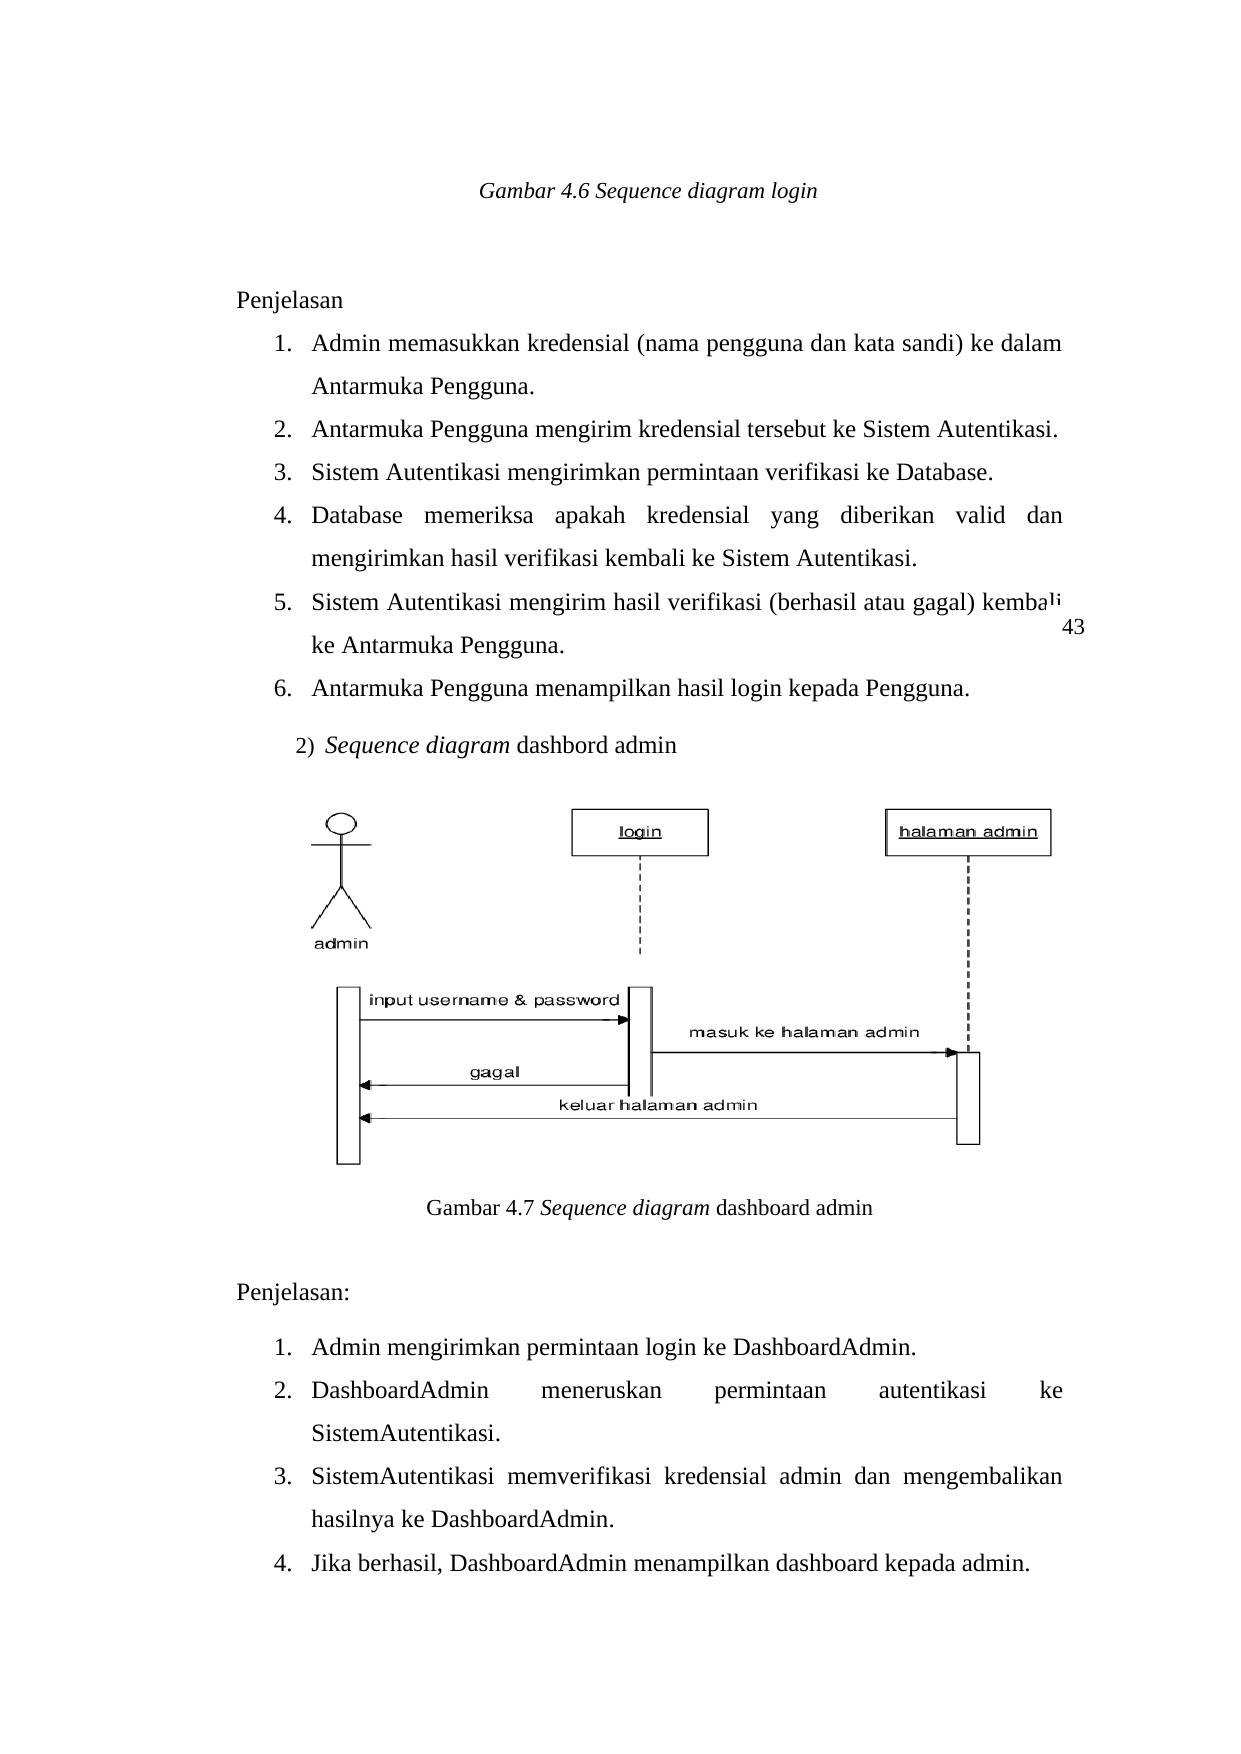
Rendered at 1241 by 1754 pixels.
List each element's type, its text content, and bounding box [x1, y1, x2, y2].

list Admin mengirimkan permintaan login ke DashboardAdmin. [274, 1332, 1063, 1361]
subtitle Penjelasan: [236, 1277, 1063, 1306]
text Penjelasan [236, 285, 1063, 313]
picture [298, 765, 1063, 1167]
list Admin memasukkan kredensial (nama pengguna dan kata sandi) ke dalam Antarmuka Pengguna. [274, 328, 1063, 400]
text Gambar 4.6 Sequence diagram login [236, 177, 1063, 203]
list Sistem Autentikasi mengirimkan permintaan verifikasi ke Database. [274, 457, 1063, 486]
list Antarmuka Pengguna menampilkan hasil login kepada Pengguna. [274, 673, 1063, 702]
list SistemAutentikasi memverifikasi kredensial admin dan mengembalikan hasilnya ke DashboardAdmin. [274, 1461, 1063, 1533]
list Sistem Autentikasi mengirim hasil verifikasi (berhasil atau gagal) kembali ke Antarmuka Pengguna. [274, 587, 1063, 658]
list Antarmuka Pengguna mengirim kredensial tersebut ke Sistem Autentikasi. [274, 414, 1063, 443]
list Sequence diagram dashbord admin [295, 730, 1063, 759]
list DashboardAdmin meneruskan permintaan autentikasi ke SistemAutentikasi. [274, 1375, 1063, 1447]
list Database memeriksa apakah kredensial yang diberikan valid dan mengirimkan hasil verifikasi kembali ke Sistem Autentikasi. [274, 500, 1063, 572]
list Jika berhasil, DashboardAdmin menampilkan dashboard kepada admin. [274, 1548, 1063, 1576]
